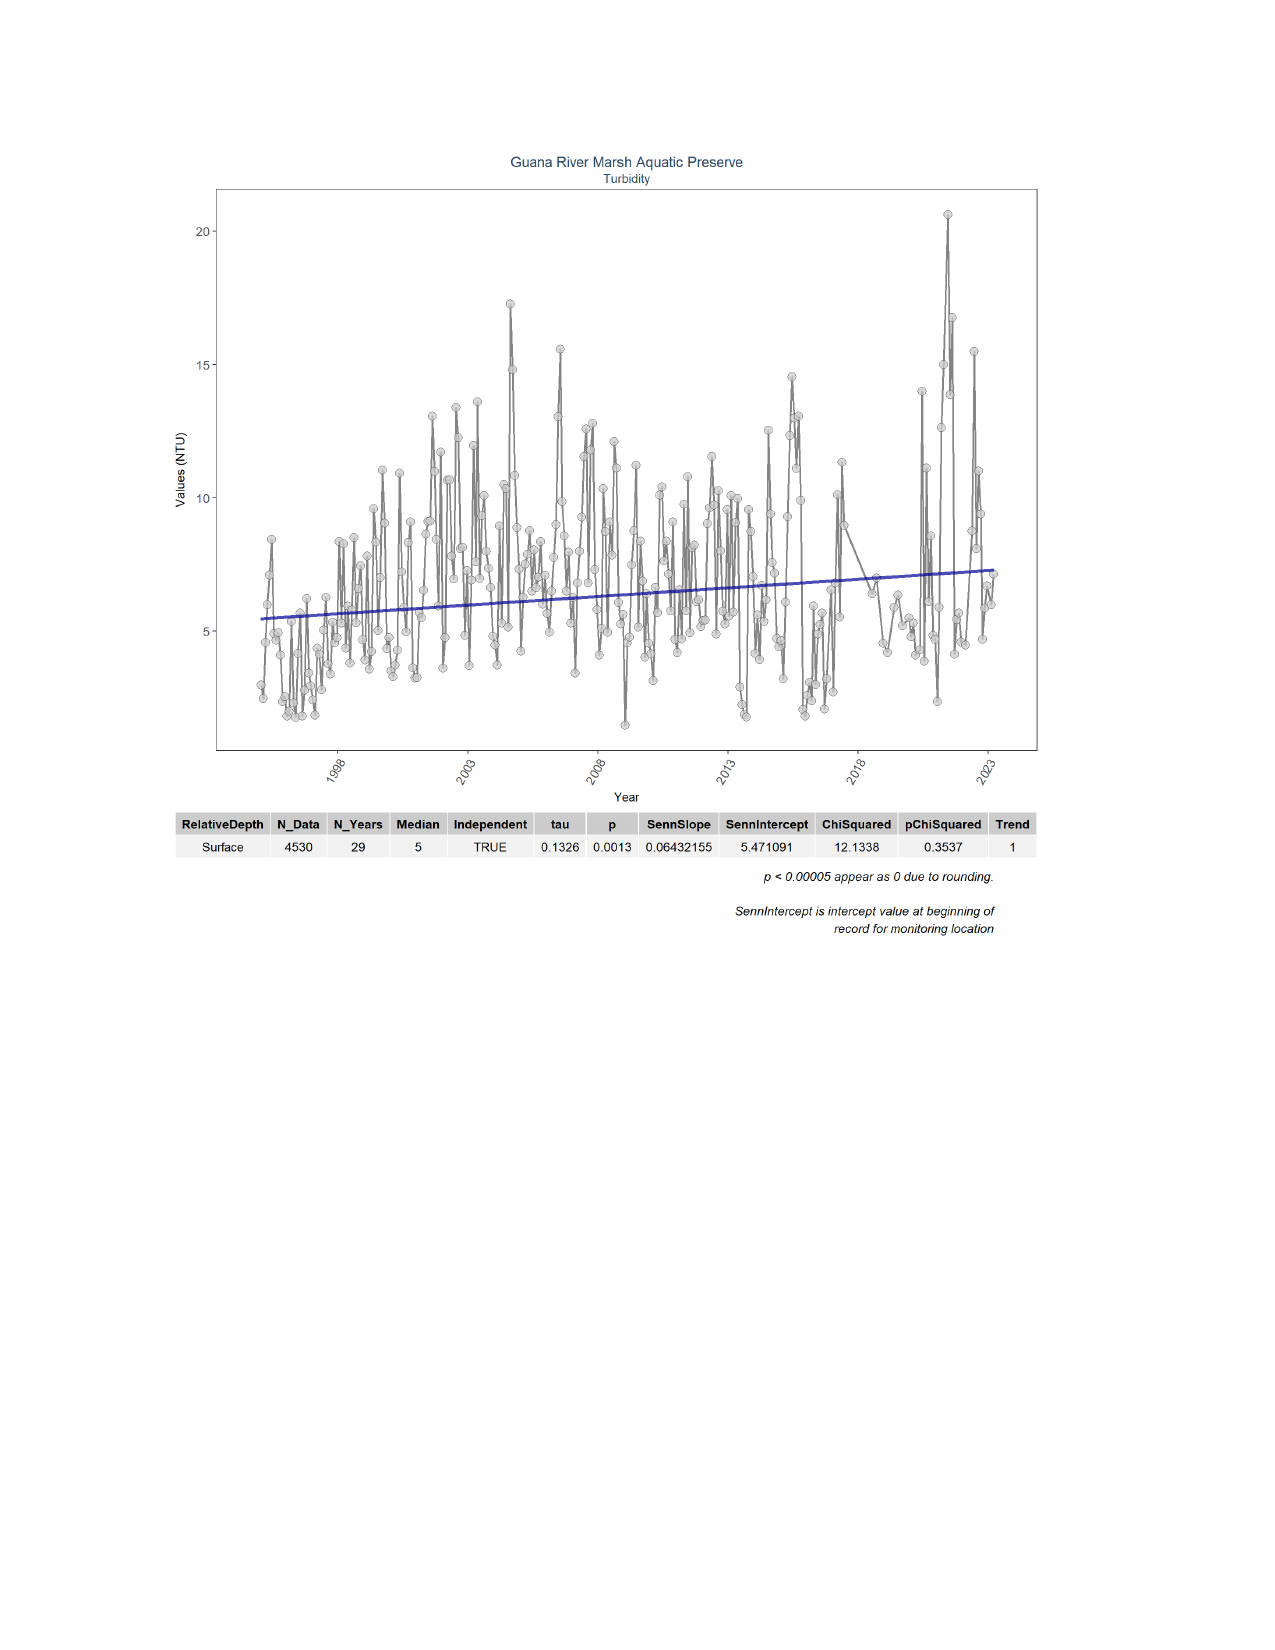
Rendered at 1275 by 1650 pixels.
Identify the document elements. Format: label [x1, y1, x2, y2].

picture [168, 150, 1044, 938]
